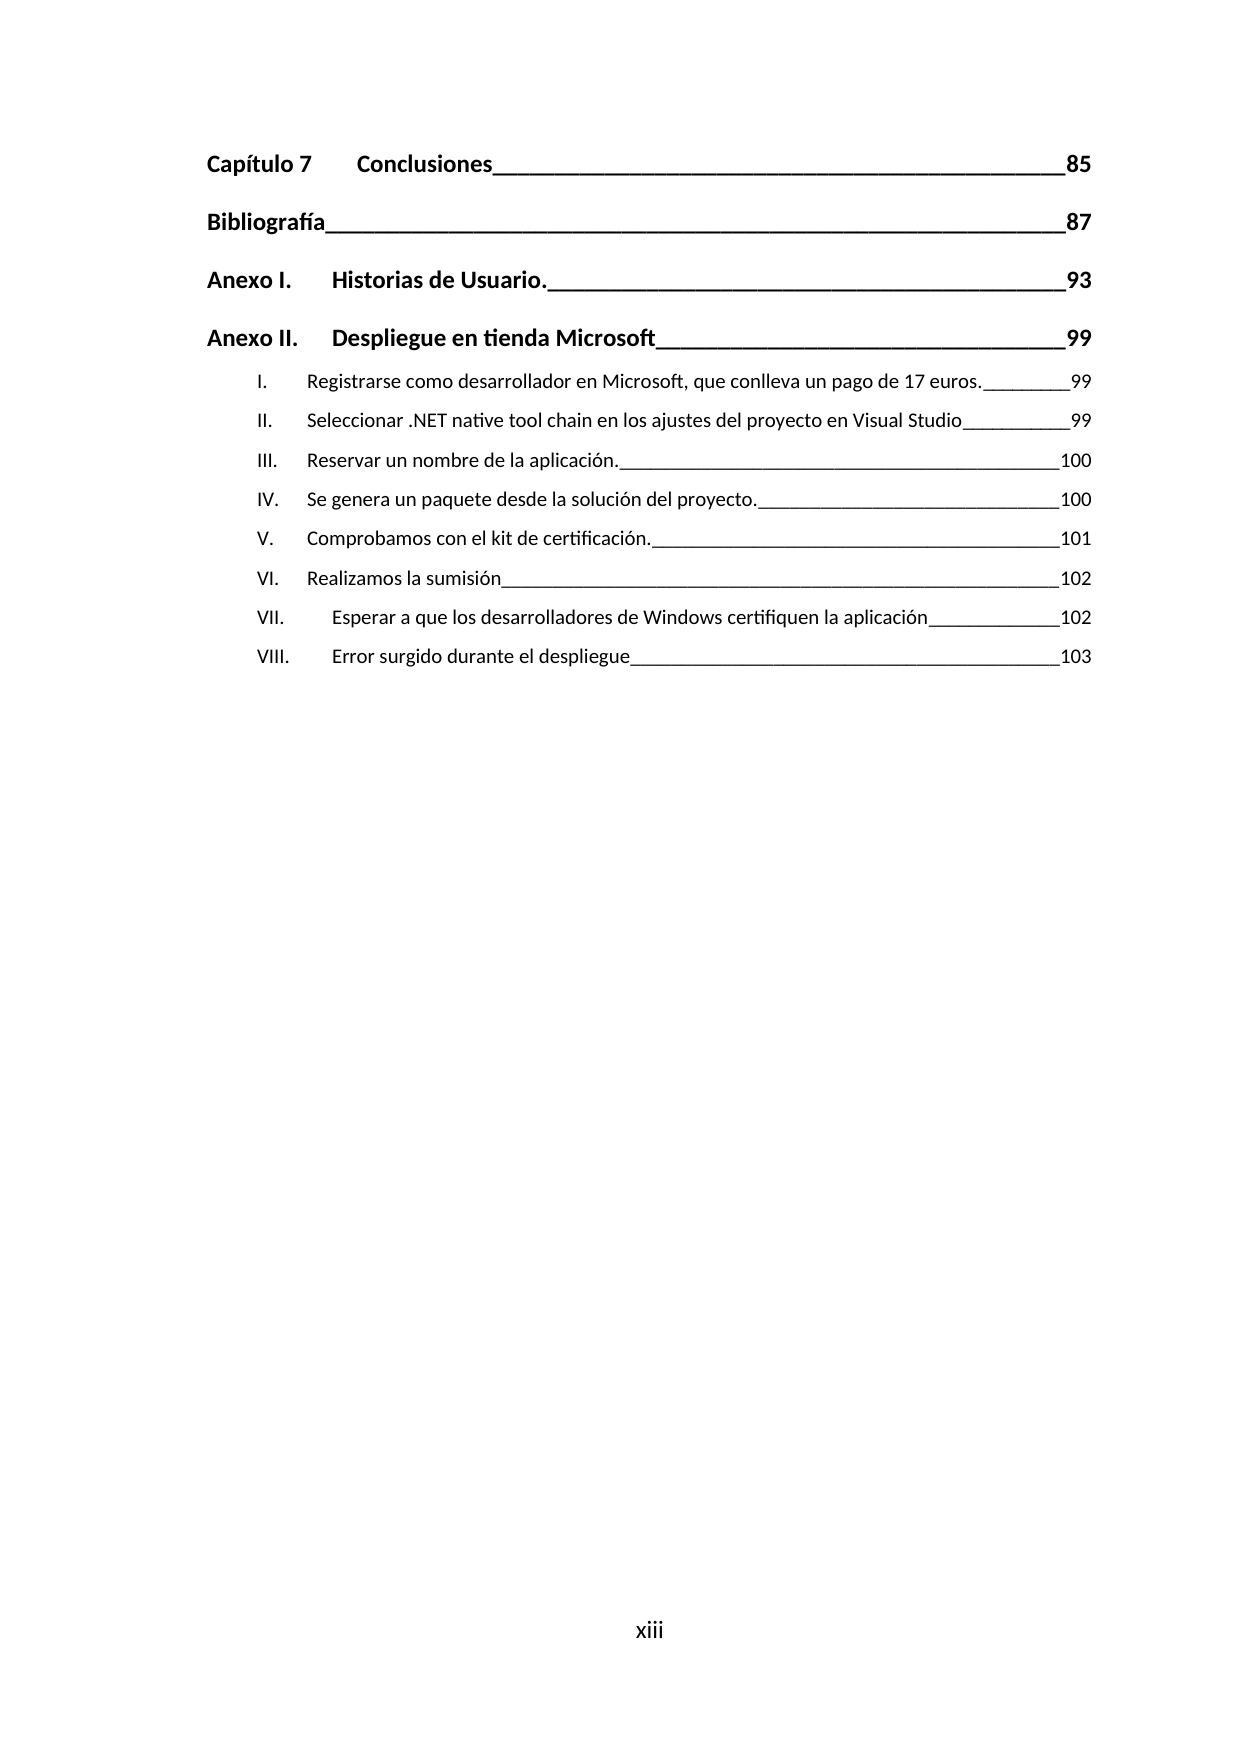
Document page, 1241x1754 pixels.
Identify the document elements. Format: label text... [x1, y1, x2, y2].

text Bibliografía 87 [207, 206, 1092, 236]
text VI. Realizamos la sumisión 102 [257, 565, 1092, 590]
text Capítulo 7 Conclusiones 85 [207, 148, 1092, 178]
text II. Seleccionar .NET native tool chain en los ajustes del proyecto en Visual Studio 99 [257, 407, 1092, 433]
text VIII. Error surgido durante el despliegue 103 [257, 644, 1092, 669]
text III. Reservar un nombre de la aplicación. 100 [257, 447, 1092, 472]
text Anexo I. Historias de Usuario. 93 [207, 264, 1092, 295]
text VII. Esperar a que los desarrolladores de Windows certifiquen la aplicación 102 [257, 604, 1092, 630]
text IV. Se genera un paquete desde la solución del proyecto. 100 [257, 486, 1092, 512]
text V. Comprobamos con el kit de certificación. 101 [257, 526, 1092, 551]
text Anexo II. Despliegue en tienda Microsoft 99 [207, 322, 1092, 353]
text I. Registrarse como desarrollador en Microsoft, que conlleva un pago de 17 euros. 99 [257, 368, 1092, 393]
